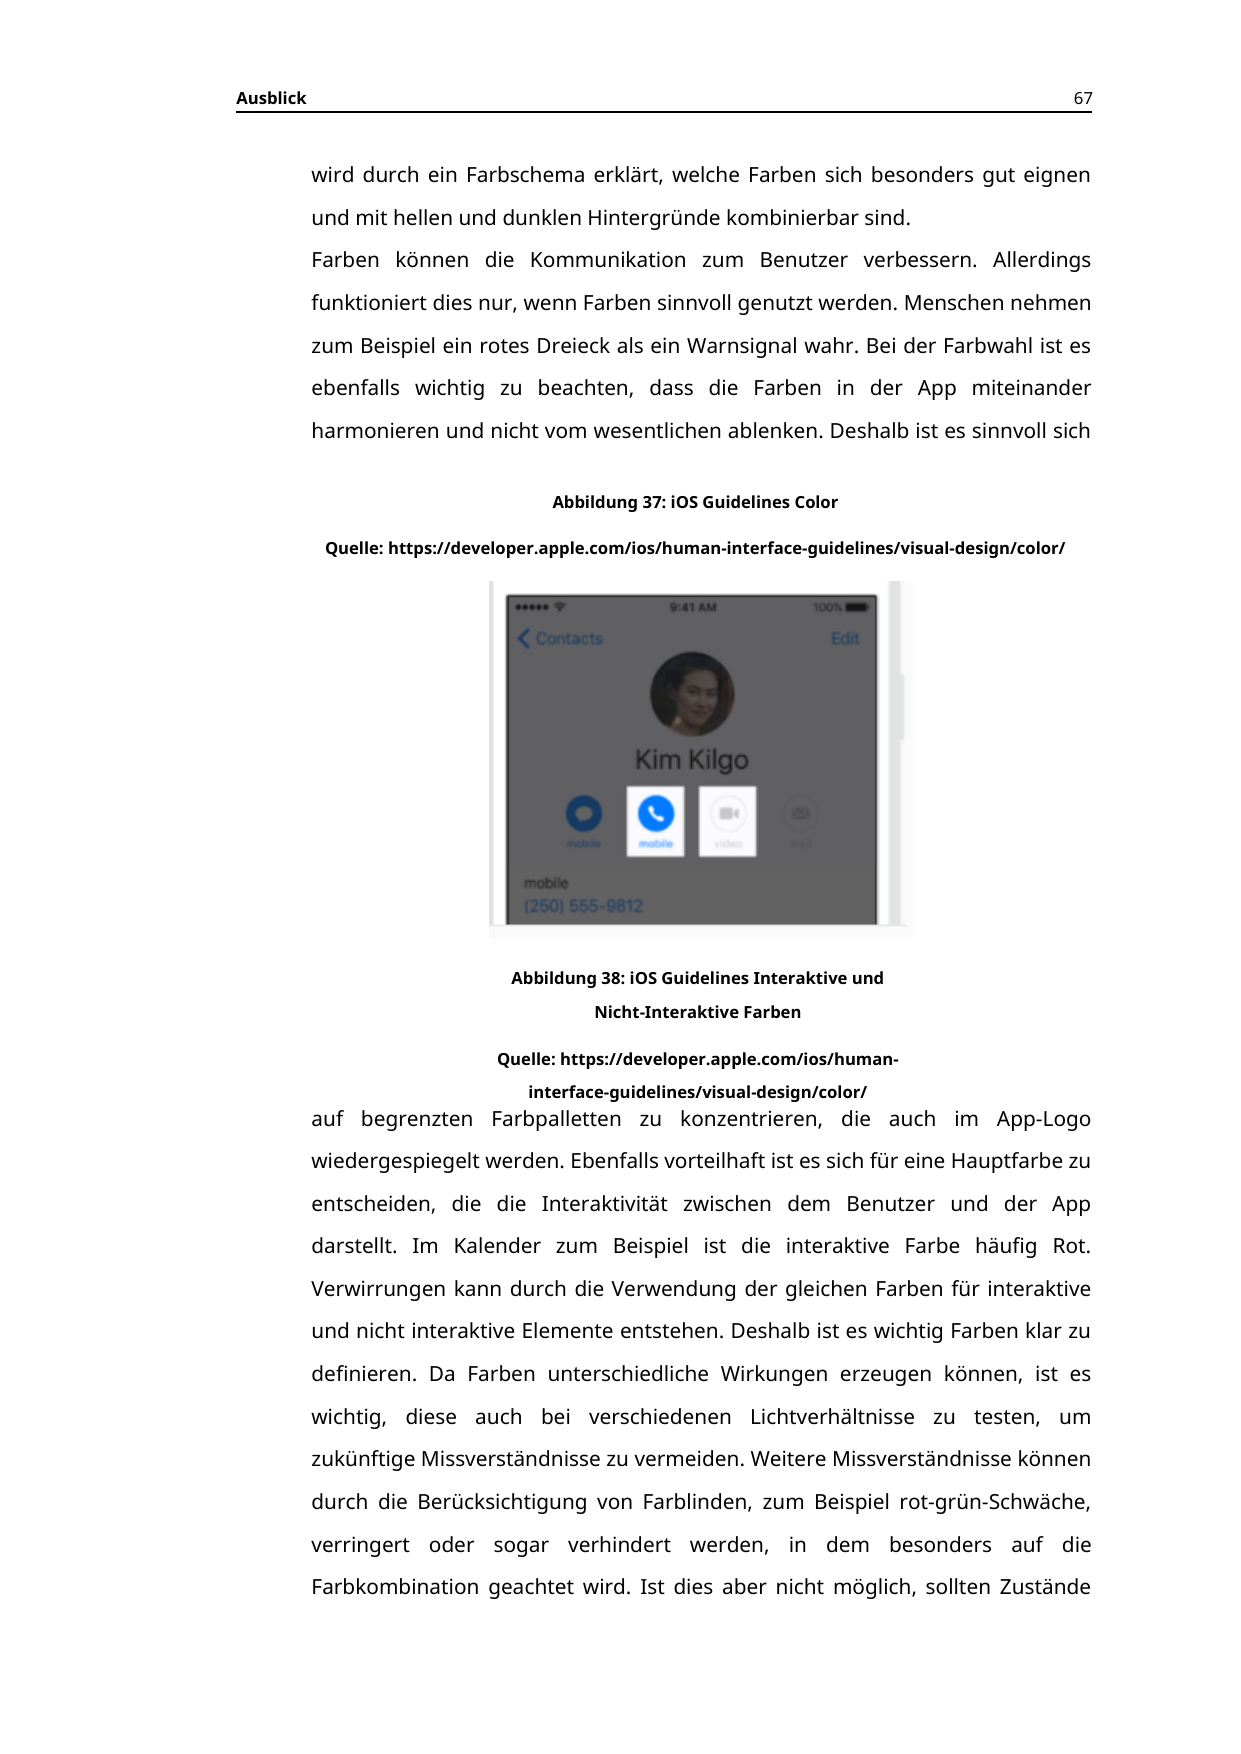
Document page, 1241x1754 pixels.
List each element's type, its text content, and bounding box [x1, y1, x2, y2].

picture [489, 581, 913, 939]
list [311, 246, 1092, 1601]
